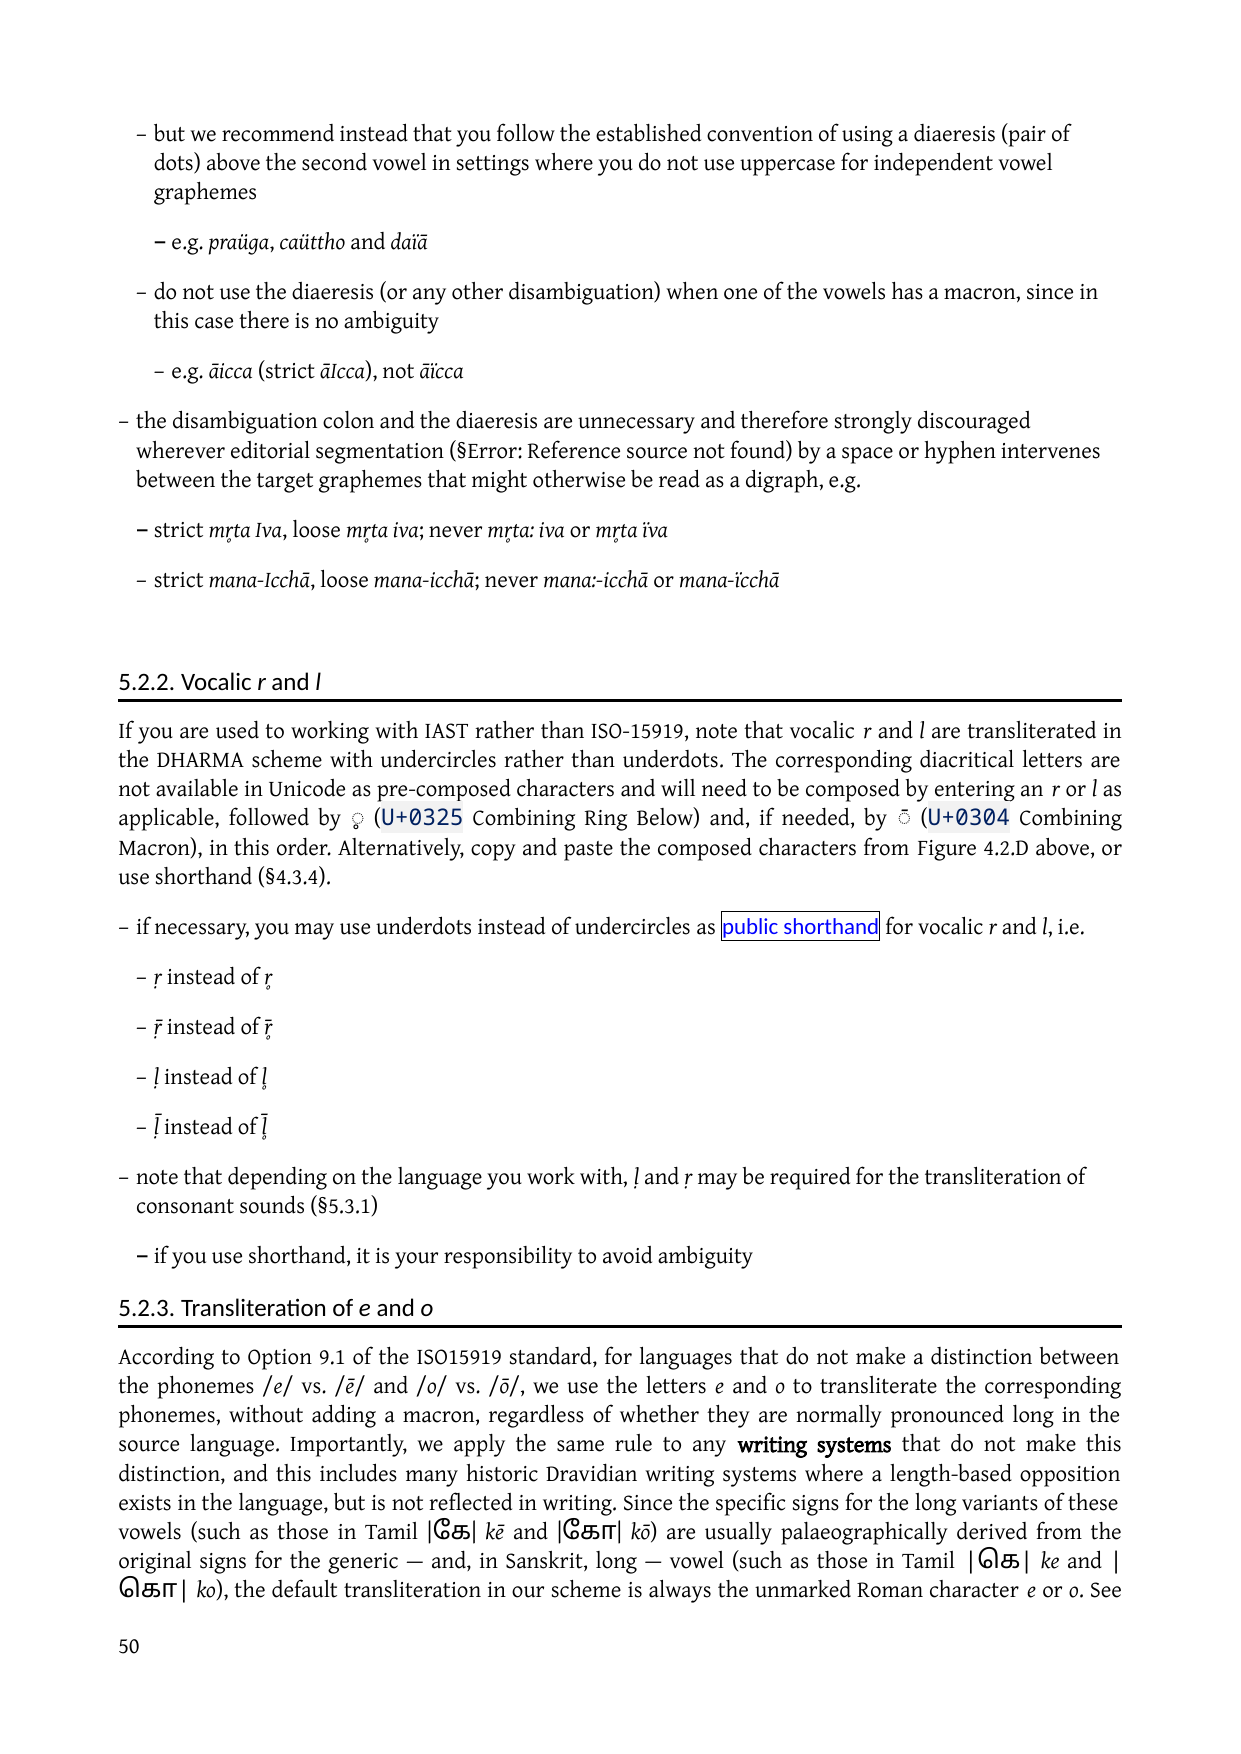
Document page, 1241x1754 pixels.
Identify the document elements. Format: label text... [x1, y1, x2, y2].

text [118, 1341, 1122, 1603]
subtitle Transliteration of e and o [118, 1290, 1122, 1325]
list if necessary, you may use underdots instead of undercircles as public shorthand for vocalic r and l, i.e. [880, 911, 1122, 940]
list strict mr̥ta Iva, loose mr̥ta iva; never mr̥ta: iva or mr̥ta ïva [136, 514, 1122, 543]
list ṝ instead of r̥̄ [136, 1011, 1122, 1040]
list note that depending on the language you work with, ḷ and ṛ may be required for the transliteration of consonant sounds (§4.3.1) [118, 1161, 1122, 1219]
list if you use shorthand, it is your responsibility to avoid ambiguity [136, 1240, 1122, 1269]
list ḷ instead of l̥ [136, 1061, 1122, 1090]
list do not use the diaeresis (or any other disambiguation) when one of the vowels has a macron, since in this case there is no ambiguity [136, 276, 1122, 335]
subtitle Vocalic r and l [118, 664, 1122, 699]
list ḹ instead of l̥̄ [136, 1111, 1122, 1140]
list if necessary, you may use underdots instead of undercircles as public shorthand for vocalic r and l, i.e. [118, 911, 721, 940]
list but we recommend instead that you follow the established convention of using a diaeresis (pair of dots) above the second vowel in settings where you do not use uppercase for independent vowel graphemes [136, 118, 1122, 206]
text If you are used to working with IAST rather than ISO-15919, note that vocalic r and l are transliterated in the DHARMA scheme with undercircles rather than underdots. The corresponding diacritical letters are not available in Unicode as pre-composed characters and will need to be composed by entering an r or l as applicable, followed by ◌̥ (U+0325 Combining Ring Below) and, if needed, by ◌̄ (U+0304 Combining Macron), in this order. Alternatively, copy and paste the composed characters from Figure 4.2.A above, or use shorthand (§3.5.4). [118, 715, 1122, 890]
list e.g. praüga, caüttho and daïā [153, 226, 1122, 256]
list ṛ instead of r̥ [136, 961, 1122, 990]
list strict mana-Icchā, loose mana-icchā; never mana:-icchā or mana-ïcchā [136, 564, 1122, 593]
list e.g. āicca (strict āIcca), not āïcca [153, 356, 1122, 385]
